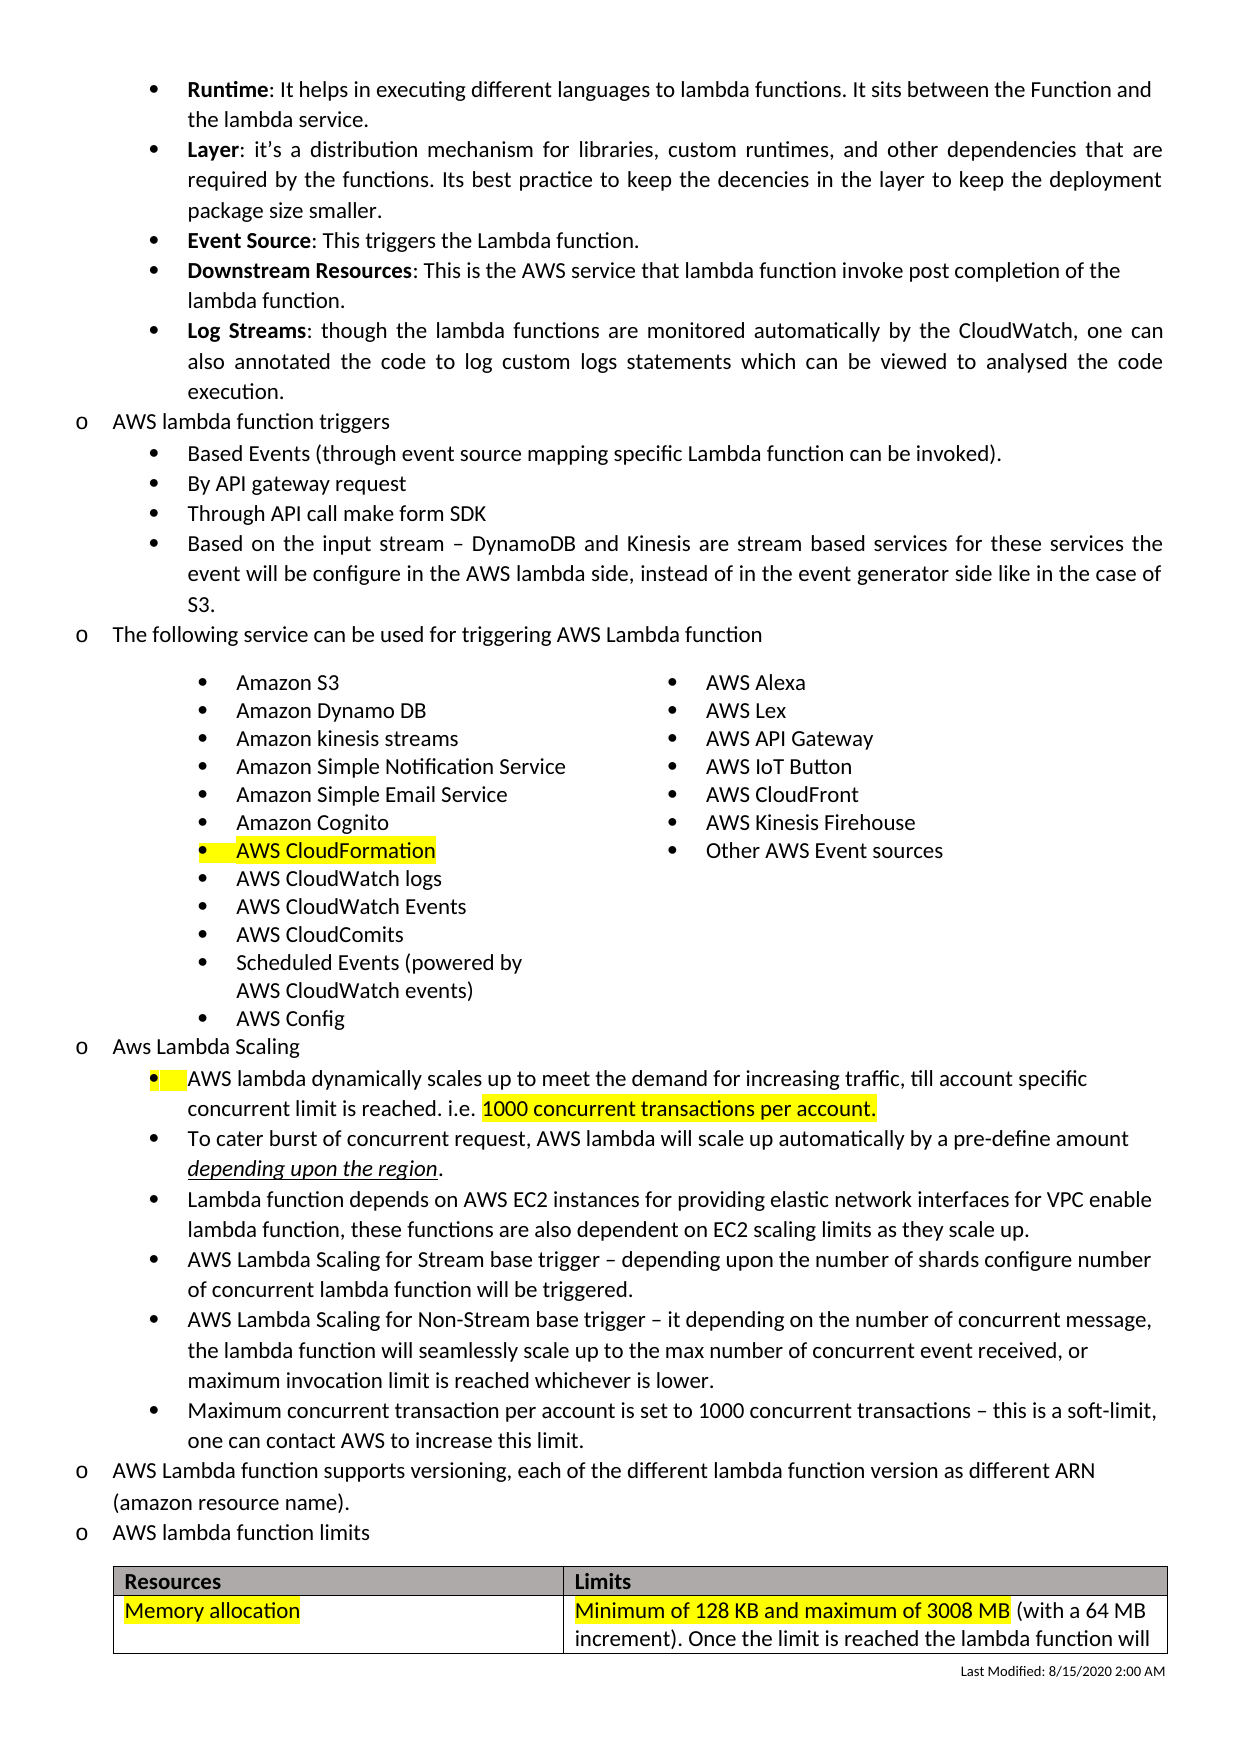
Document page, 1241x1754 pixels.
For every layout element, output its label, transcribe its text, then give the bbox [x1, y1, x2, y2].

list Through API call make form SDK [150, 499, 1165, 527]
list To cater burst of concurrent request, AWS lambda will scale up automatically by a pre-define amount depending upon the region. [150, 1124, 1165, 1182]
list Maximum concurrent transaction per account is set to 1000 concurrent transactions – this is a soft-limit, one can contact AWS to increase this limit. [150, 1396, 1165, 1454]
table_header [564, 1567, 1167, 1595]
list AWS lambda function limits [75, 1518, 1165, 1547]
list Based Events (through event source mapping specific Lambda function can be invoked). [150, 439, 1165, 467]
list Lambda function depends on AWS EC2 instances for providing elastic network interfaces for VPC enable lambda function, these functions are also dependent on EC2 scaling limits as they scale up. [150, 1185, 1165, 1243]
list AWS Lambda Scaling for Stream base trigger – depending upon the number of shards configure number of concurrent lambda function will be triggered. [150, 1245, 1165, 1303]
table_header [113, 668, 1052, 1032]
list AWS Lambda Scaling for Non-Stream base trigger – it depending on the number of concurrent message, the lambda function will seamlessly scale up to the max number of concurrent event received, or maximum invocation limit is reached whichever is lower. [150, 1306, 1165, 1394]
list The following service can be used for triggering AWS Lambda function [75, 620, 1165, 649]
list AWS lambda dynamically scales up to meet the demand for increasing traffic, till account specific concurrent limit is reached. i.e. 1000 concurrent transactions per account. [150, 1064, 1165, 1122]
list Downstream Resources: This is the AWS service that lambda function invoke post completion of the lambda function. [150, 256, 1165, 314]
list AWS Lambda function supports versioning, each of the different lambda function version as different ARN (amazon resource name). [75, 1457, 1165, 1516]
list Based on the input stream – DynamoDB and Kinesis are stream based services for these services the event will be configure in the AWS lambda side, instead of in the event generator side like in the case of S3. [150, 529, 1165, 618]
list Runtime: It helps in executing different languages to lambda functions. It sits between the Function and the lambda service. [150, 75, 1165, 133]
list Aws Lambda Scaling [75, 1032, 1165, 1062]
list Log Streams: though the lambda functions are monitored automatically by the CloudWatch, one can also annotated the code to log custom logs statements which can be viewed to analysed the code execution. [150, 317, 1165, 405]
list AWS lambda function triggers [75, 407, 1165, 436]
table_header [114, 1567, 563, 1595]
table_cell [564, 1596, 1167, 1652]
list By API gateway request [150, 469, 1165, 497]
list Event Source: This triggers the Lambda function. [150, 226, 1165, 254]
list Layer: it’s a distribution mechanism for libraries, custom runtimes, and other dependencies that are required by the functions. Its best practice to keep the decencies in the layer to keep the deployment package size smaller. [150, 135, 1165, 224]
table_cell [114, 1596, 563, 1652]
